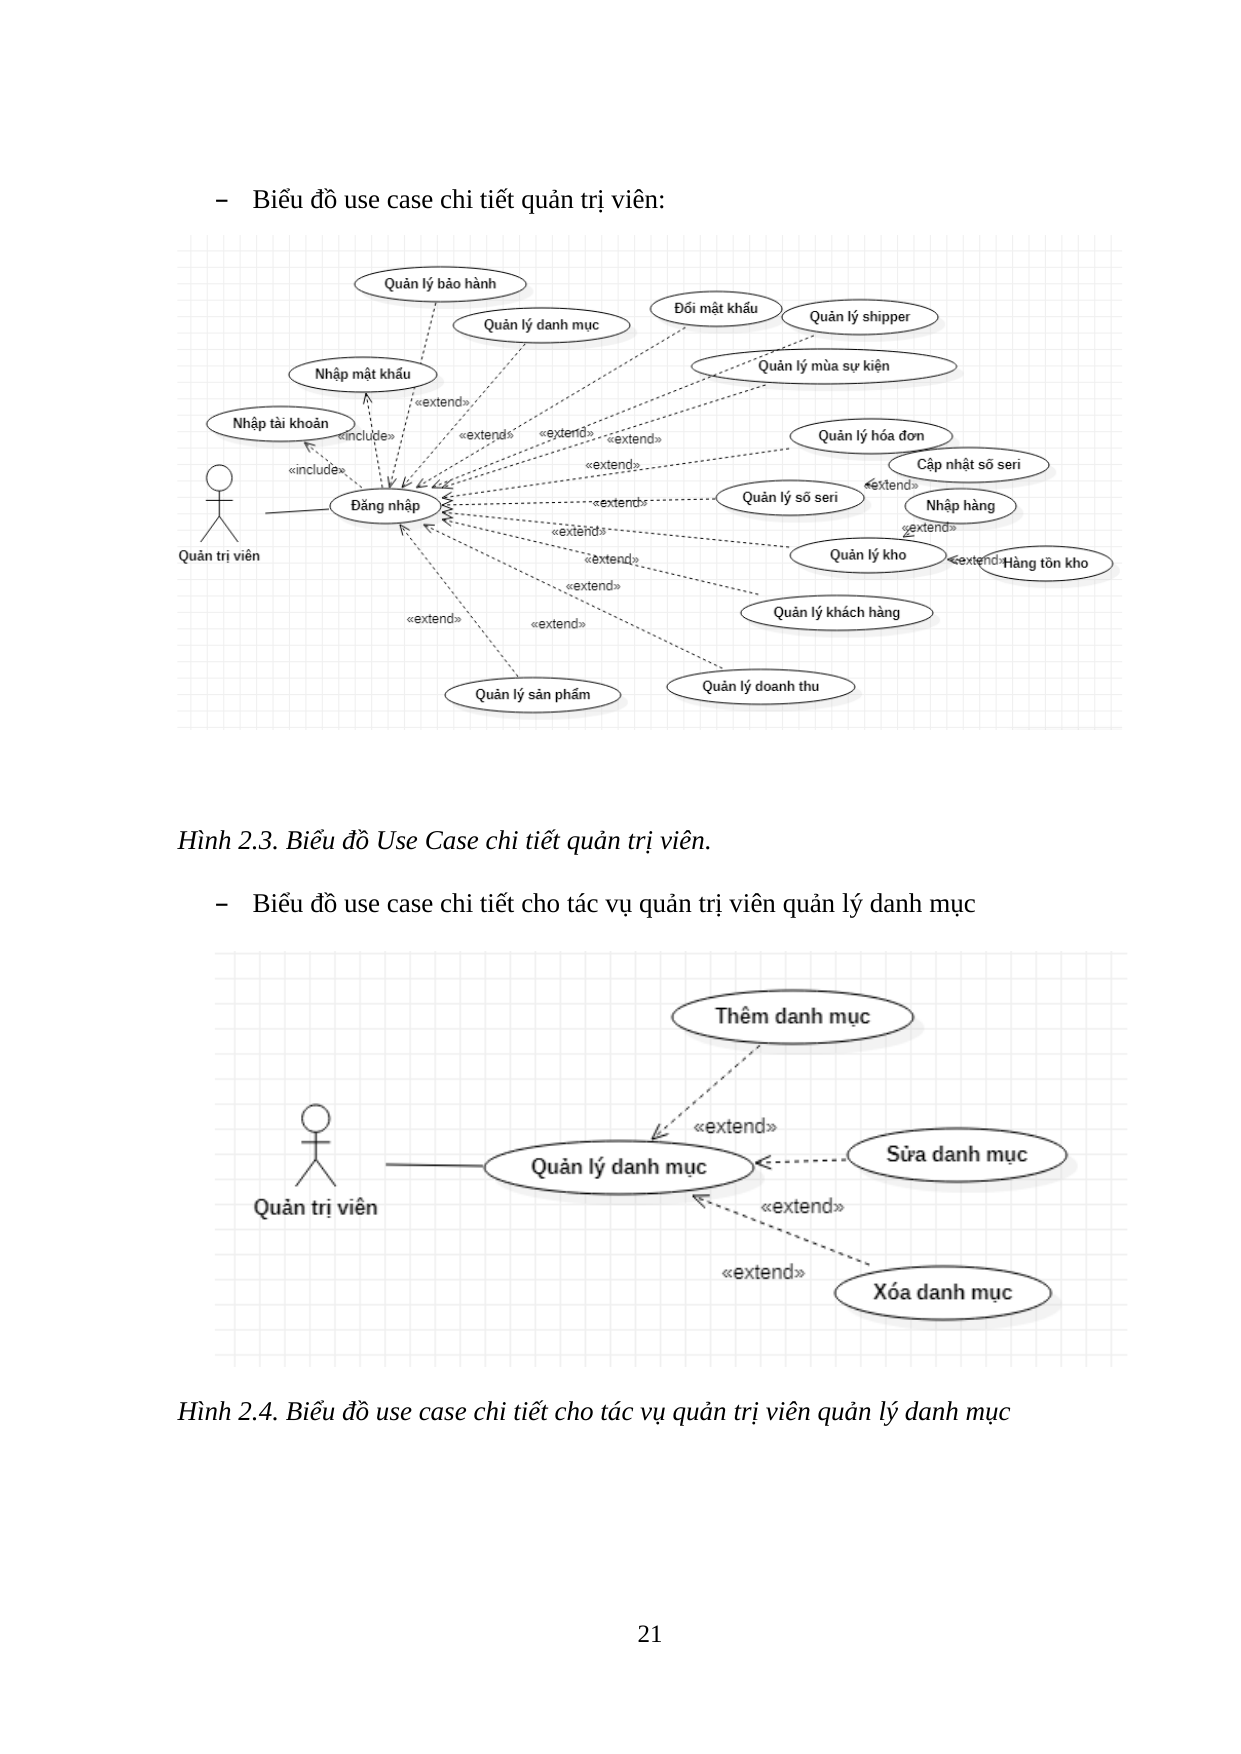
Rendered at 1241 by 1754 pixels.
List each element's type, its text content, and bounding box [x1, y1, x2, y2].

list Biểu đồ use case chi tiết quản trị viên: [215, 180, 1122, 217]
list Biểu đồ use case chi tiết cho tác vụ quản trị viên quản lý danh mục [215, 883, 1122, 920]
picture [177, 235, 1123, 730]
picture [214, 951, 1128, 1367]
